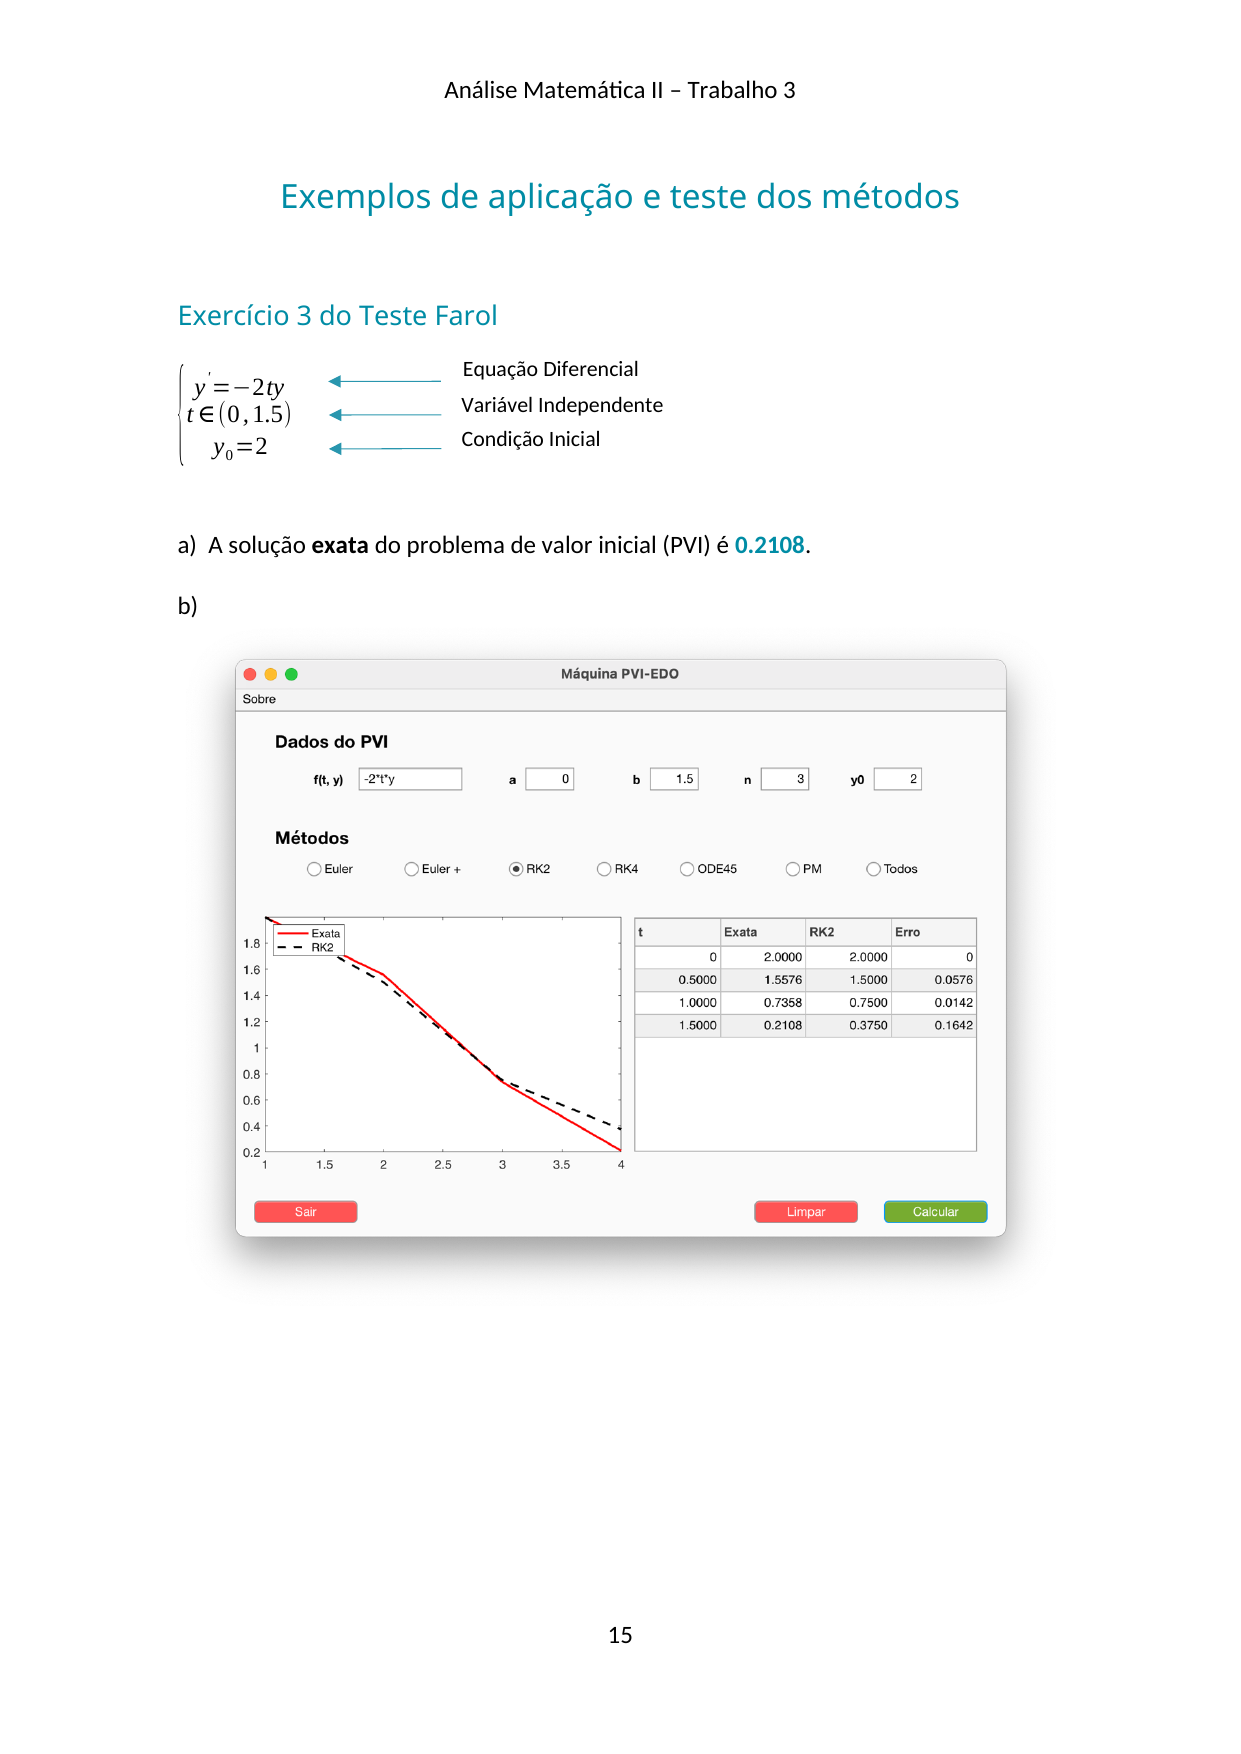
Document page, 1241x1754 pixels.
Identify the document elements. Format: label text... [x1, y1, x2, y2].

subtitle Exemplos de aplicação e teste dos métodos [177, 173, 1063, 218]
subtitle Exercício 3 do Teste Farol [177, 296, 1063, 333]
picture [177, 620, 1063, 1313]
text b) [177, 590, 1063, 620]
text a) A solução exata do problema de valor inicial (PVI) é 0.2108. [177, 529, 1063, 560]
